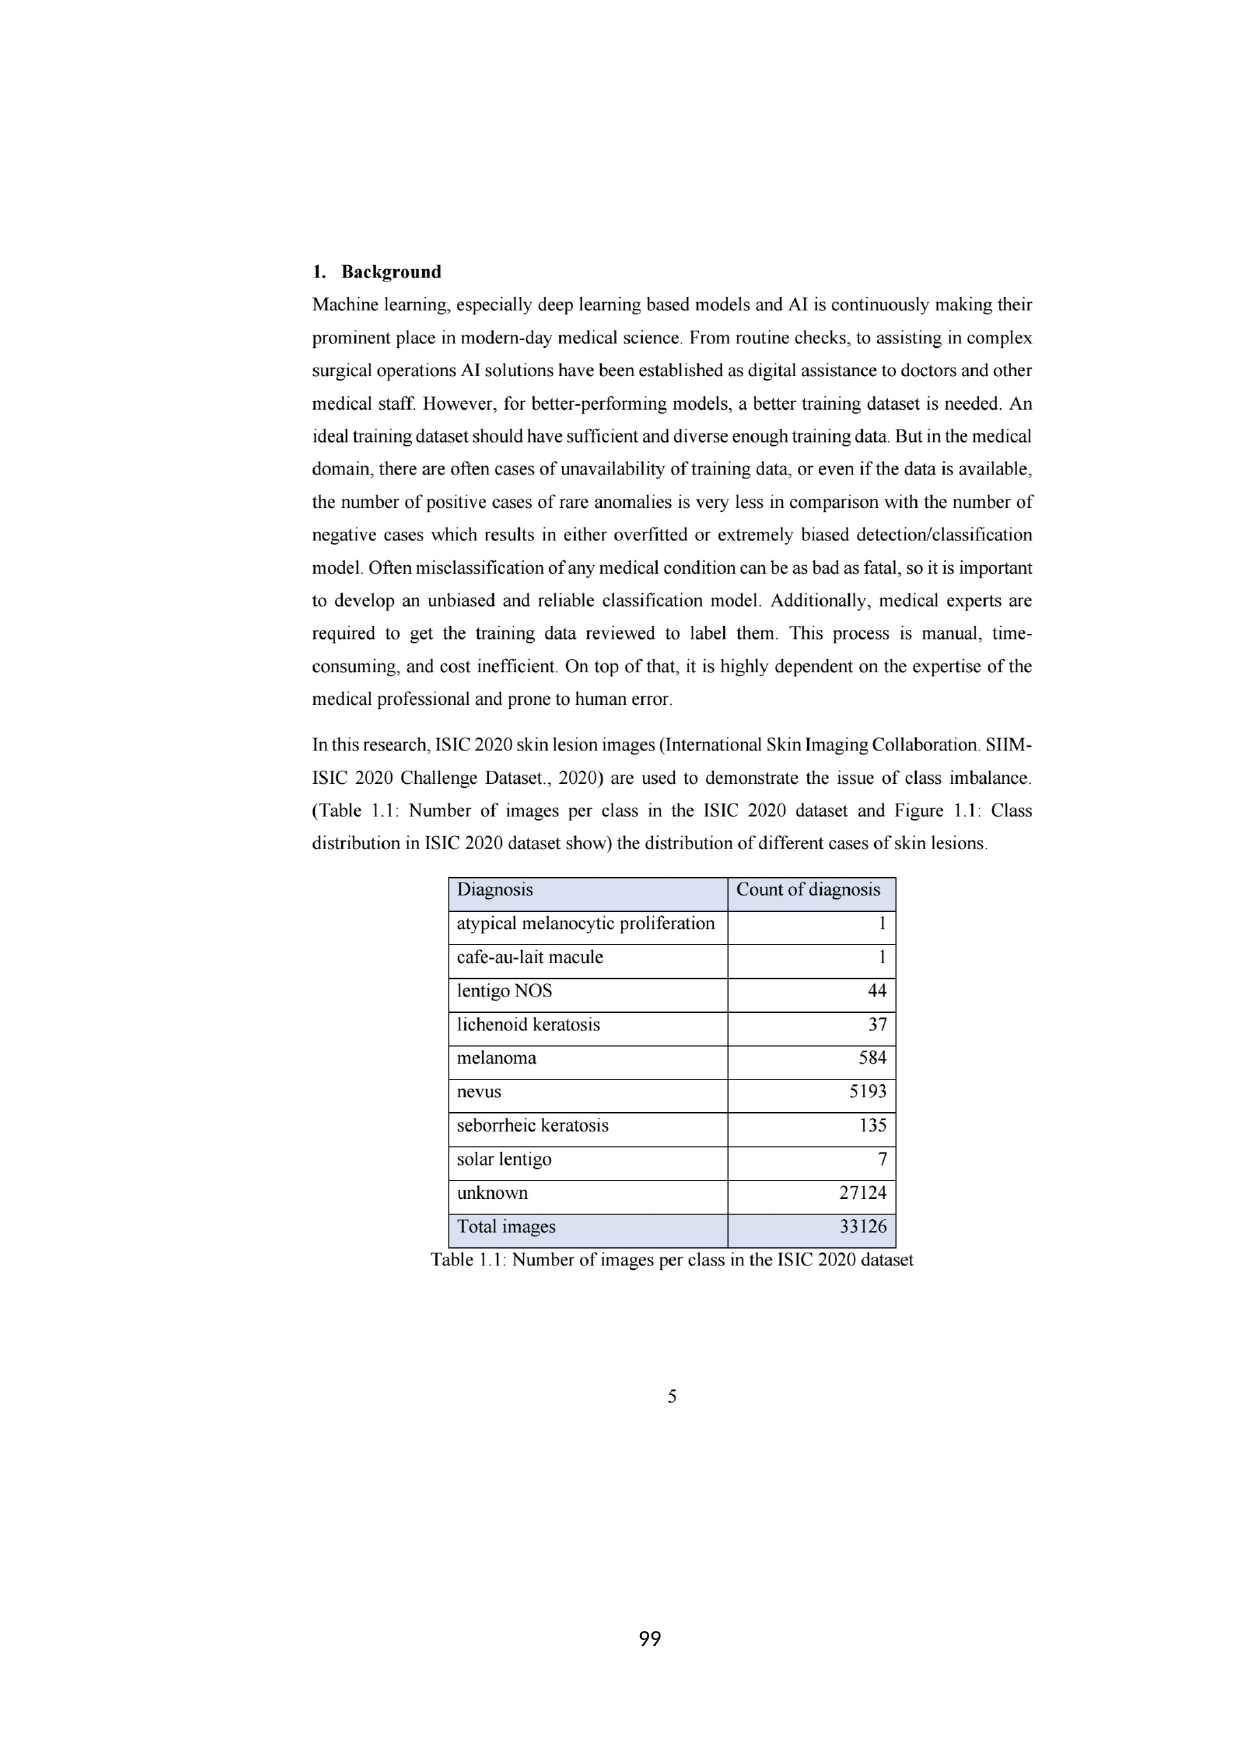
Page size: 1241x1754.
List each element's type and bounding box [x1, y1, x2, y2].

picture [177, 147, 1122, 1484]
